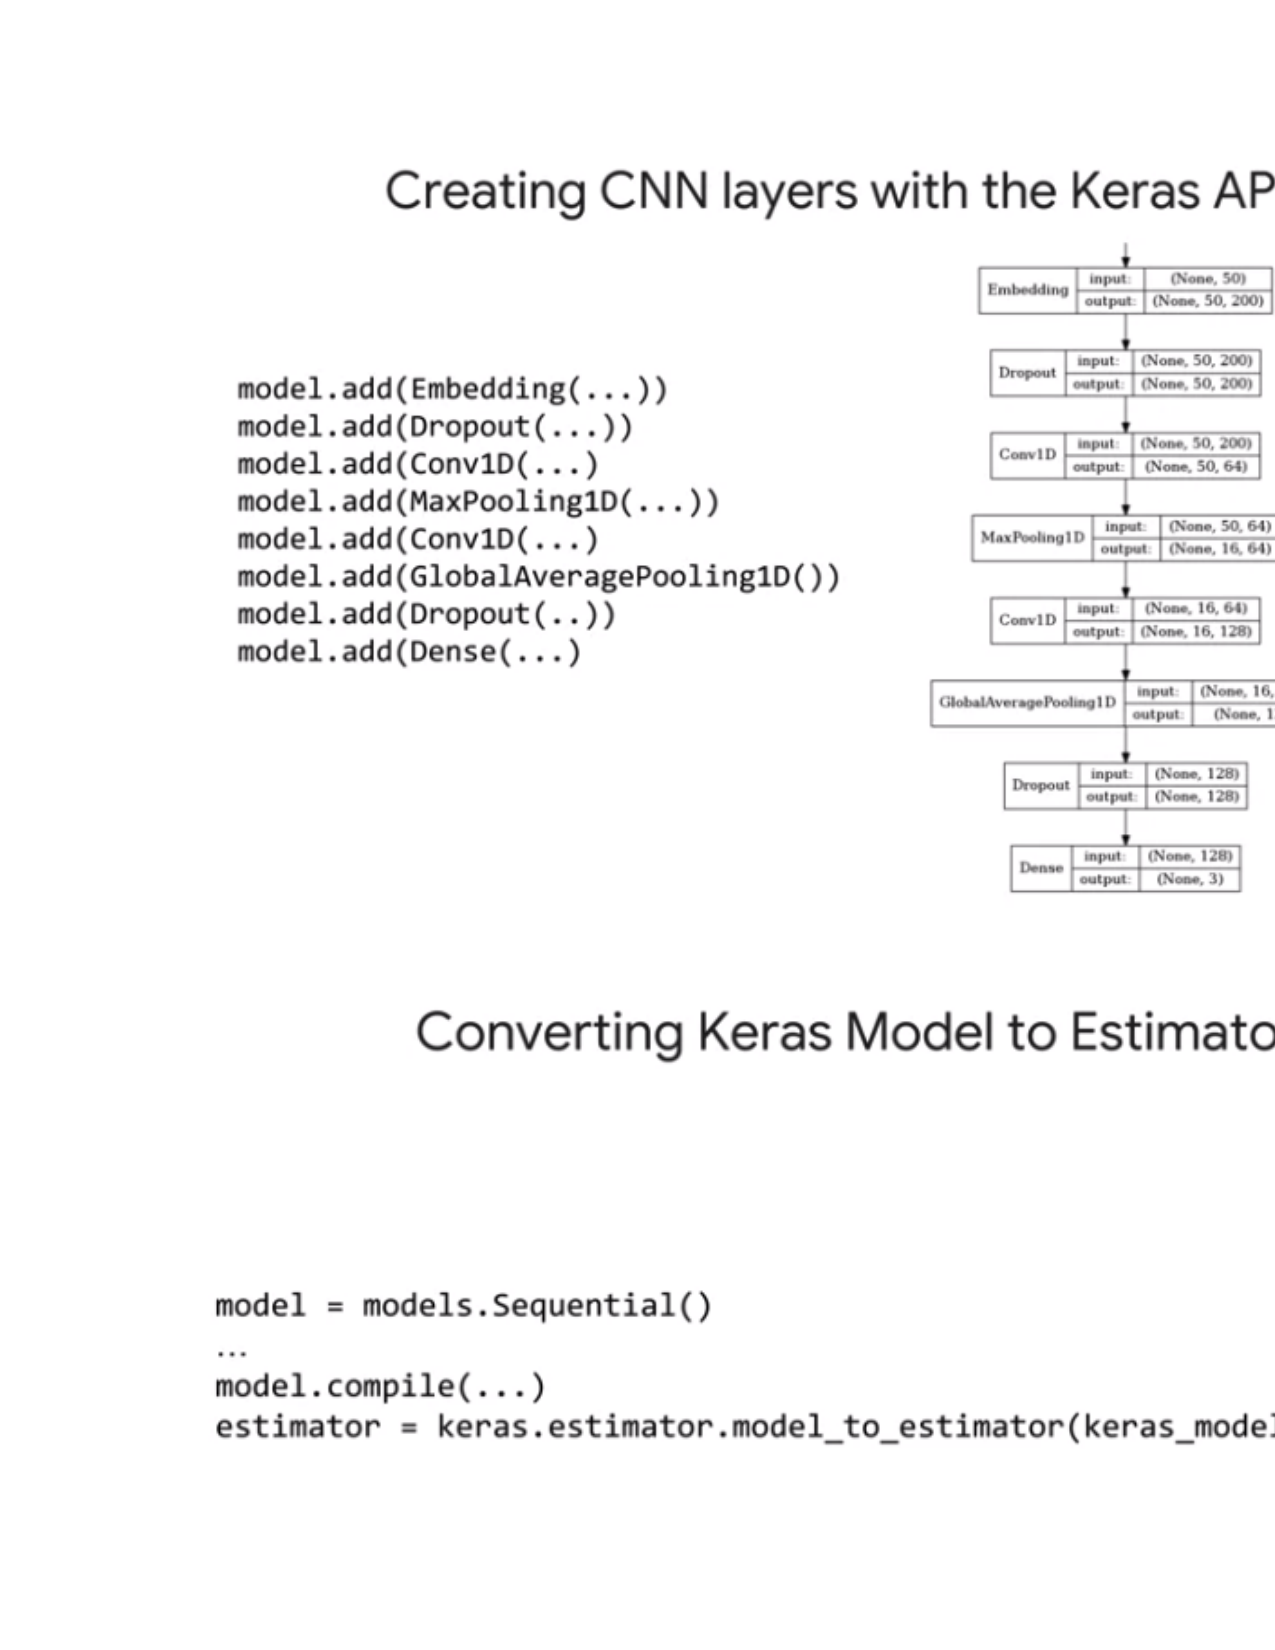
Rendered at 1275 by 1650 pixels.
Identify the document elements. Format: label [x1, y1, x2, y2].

picture [150, 994, 1275, 1486]
picture [150, 150, 1275, 909]
